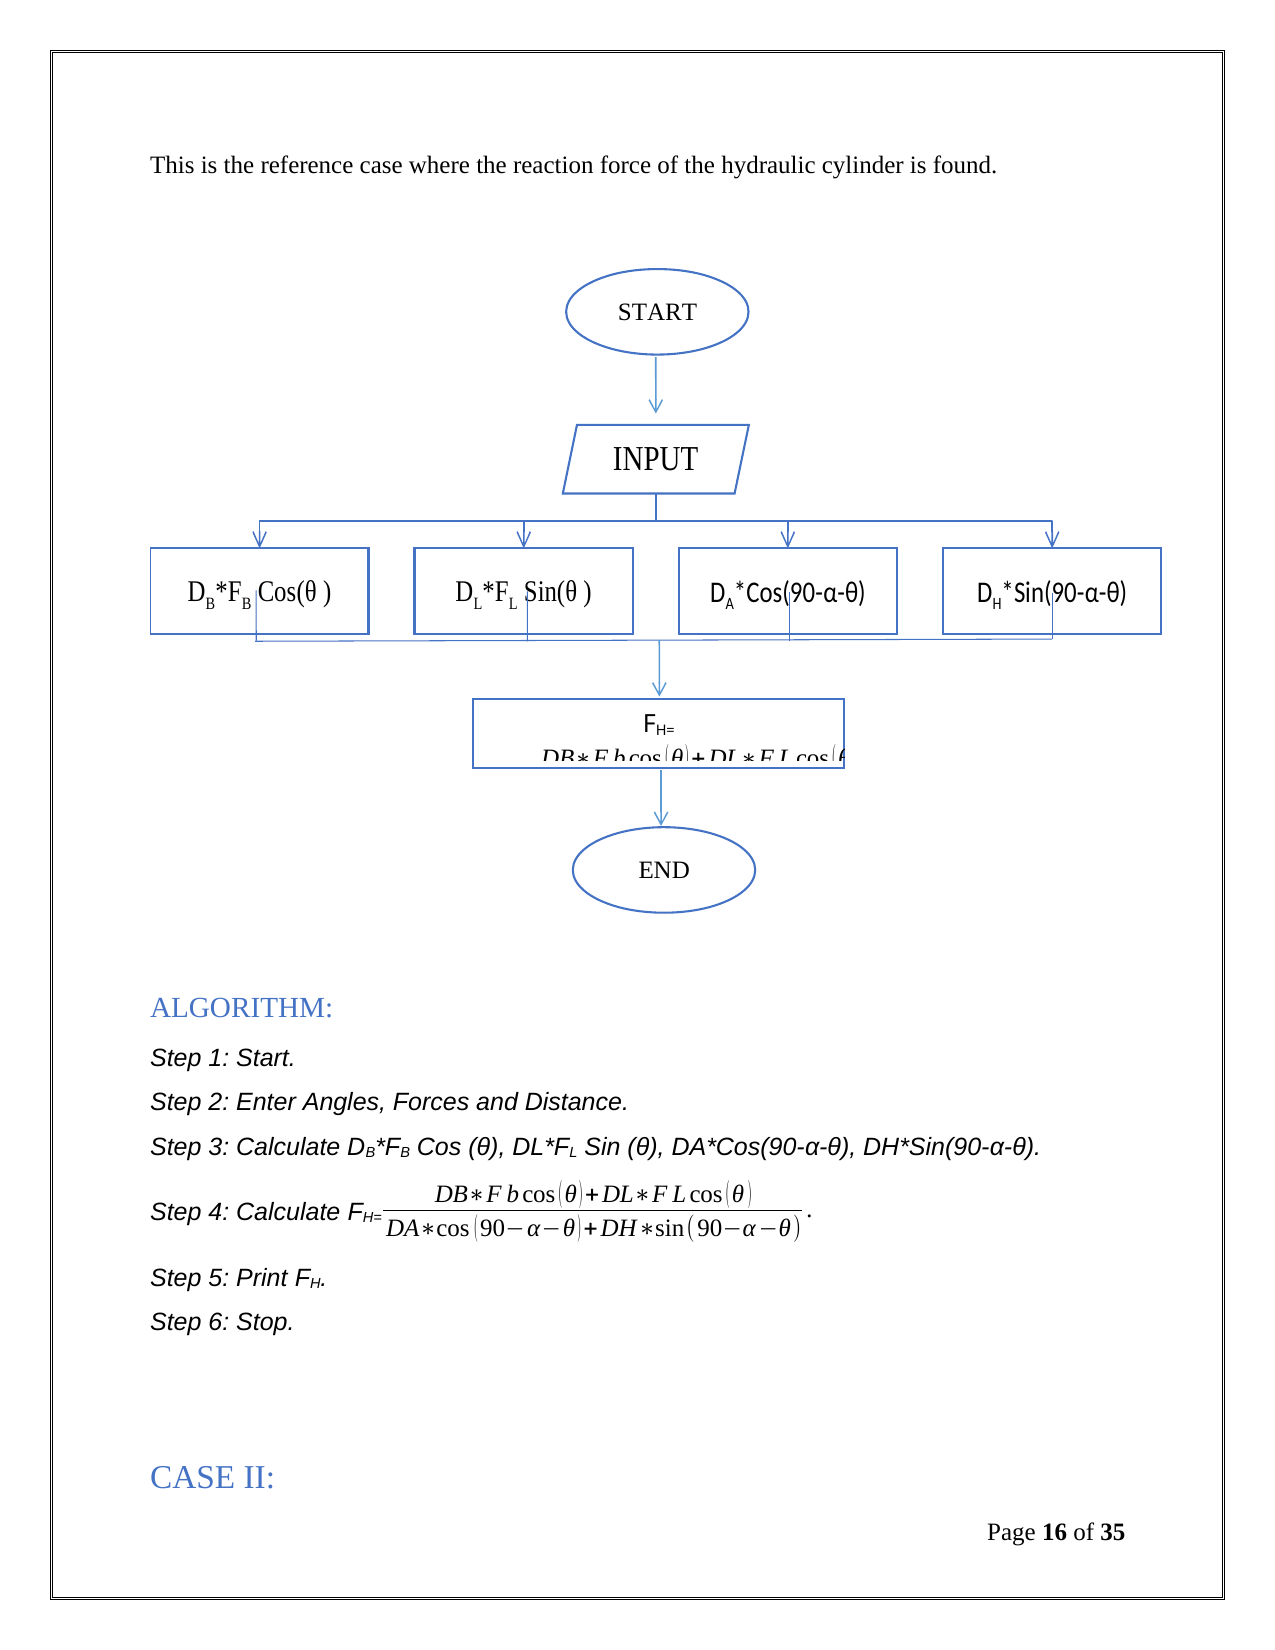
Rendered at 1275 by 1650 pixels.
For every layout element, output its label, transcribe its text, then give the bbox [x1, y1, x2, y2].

text This is the reference case where the reaction force of the hydraulic cylinder is found. [150, 150, 1125, 179]
text Step 4: Calculate FH= [150, 1178, 1125, 1244]
text CASE II: [150, 1457, 1125, 1495]
text Step 1: Start. [150, 1043, 1125, 1072]
text Step 2: Enter Angles, Forces and Distance. [150, 1087, 1125, 1116]
text Step 3: Calculate DB*FB Cos (θ), DL*FL Sin (θ), DA*Cos(90-α-θ), DH*Sin(90-α-θ). [150, 1132, 1125, 1161]
text Step 5: Print FH. [150, 1263, 1125, 1291]
text Step 6: Stop. [150, 1307, 1125, 1336]
text ALGORITHM: [150, 990, 1125, 1024]
